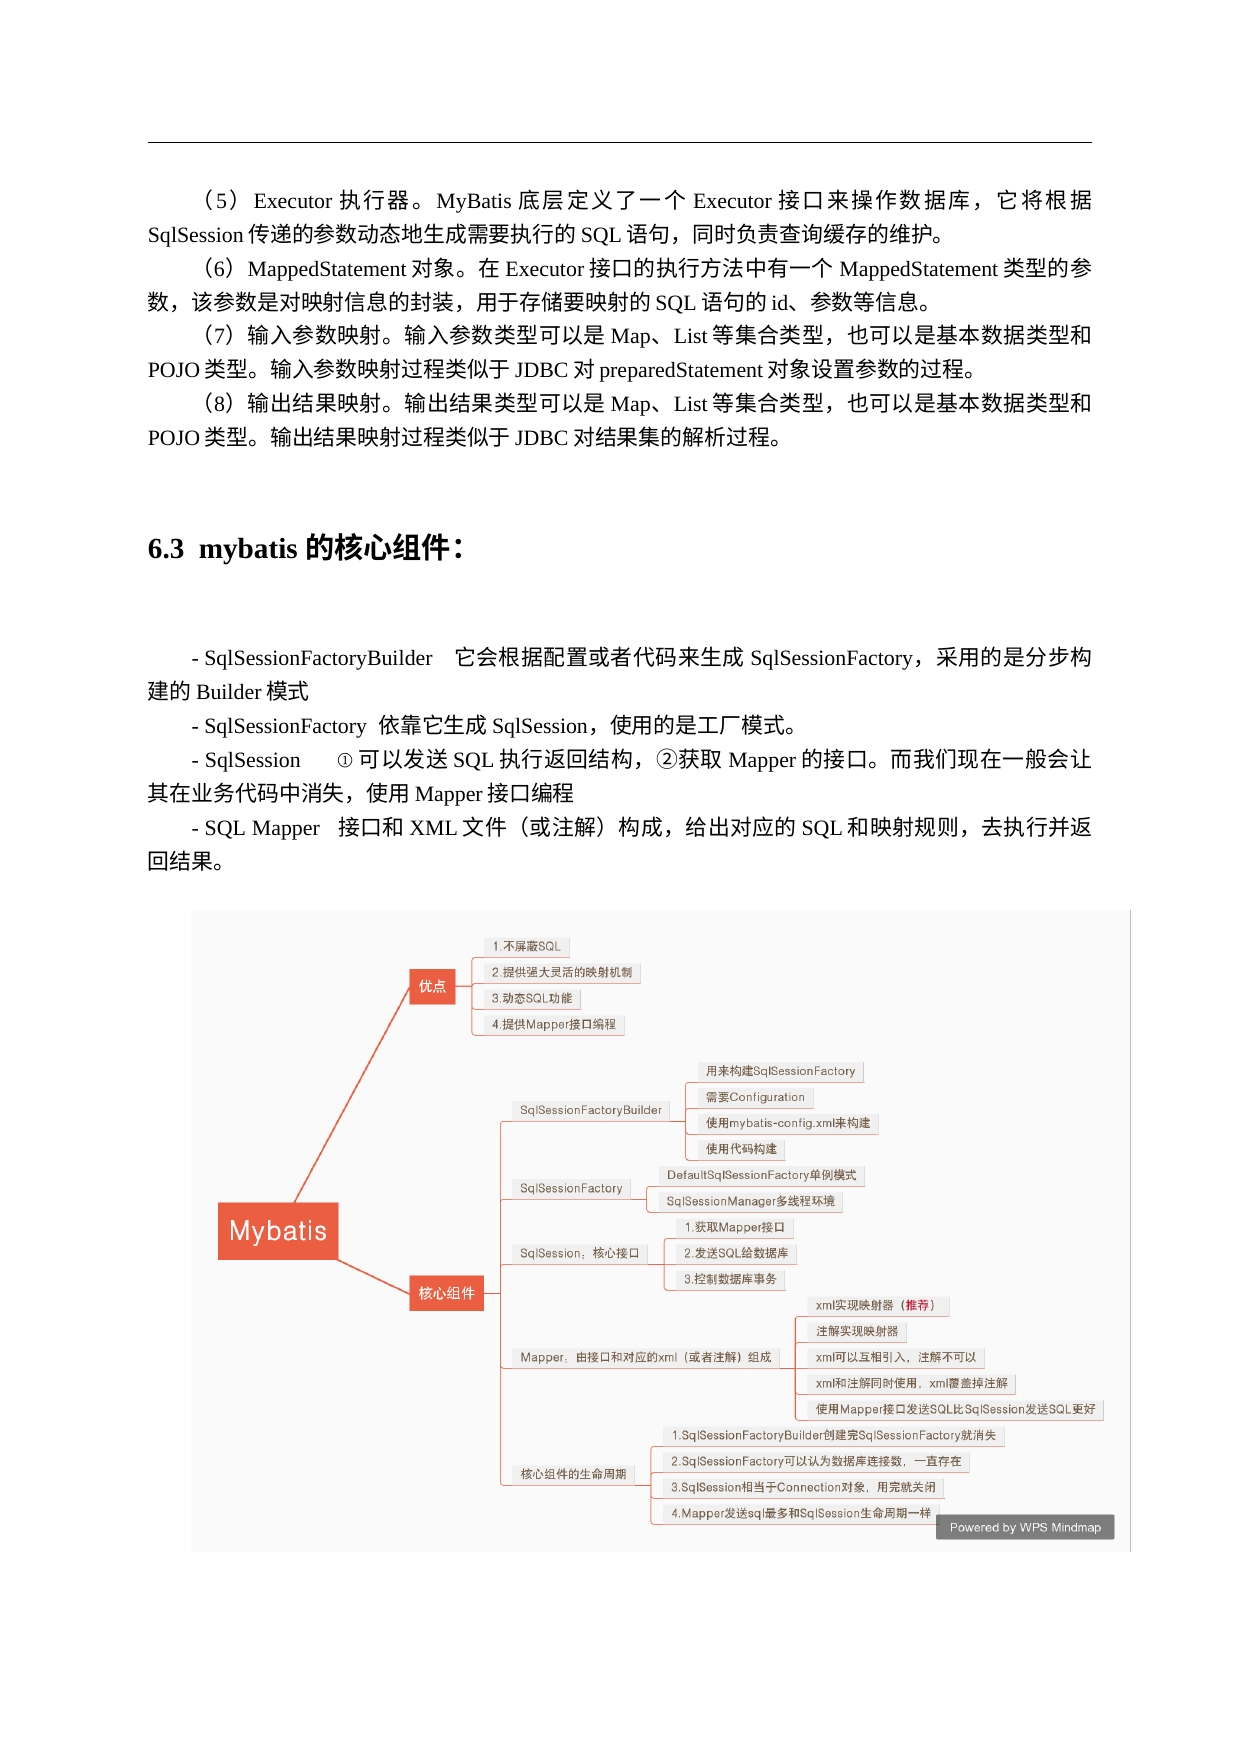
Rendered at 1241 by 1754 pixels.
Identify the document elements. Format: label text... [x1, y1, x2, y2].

text - SQL Mapper 接口和XML文件（或注解）构成，给出对应的SQL和映射规则，去执行并返回结果。 [148, 809, 1092, 877]
subtitle mybatis 的核心组件： [148, 512, 1092, 580]
text （5）Executor执行器。MyBatis底层定义了一个Executor接口来操作数据库，它将根据SqlSession传递的参数动态地生成需要执行的SQL语句，同时负责查询缓存的维护。 [148, 182, 1092, 249]
text （7）输入参数映射。输入参数类型可以是Map、List等集合类型，也可以是基本数据类型和POJO类型。输入参数映射过程类似于JDBC对preparedStatement对象设置参数的过程。 [148, 317, 1092, 385]
text - SqlSession ①可以发送SQL执行返回结构，②获取Mapper的接口。而我们现在一般会让其在业务代码中消失，使用Mapper接口编程 [148, 741, 1092, 809]
text （6）MappedStatement对象。在Executor接口的执行方法中有一个MappedStatement类型的参数，该参数是对映射信息的封装，用于存储要映射的SQL语句的id、参数等信息。 [148, 249, 1092, 317]
picture [191, 910, 1136, 1555]
text - SqlSessionFactory 依靠它生成SqlSession，使用的是工厂模式。 [148, 707, 1092, 741]
text - SqlSessionFactoryBuilder 它会根据配置或者代码来生成SqlSessionFactory，采用的是分步构建的Builder模式 [148, 639, 1092, 707]
text （8）输出结果映射。输出结果类型可以是Map、List等集合类型，也可以是基本数据类型和POJO类型。输出结果映射过程类似于JDBC对结果集的解析过程。 [148, 385, 1092, 453]
